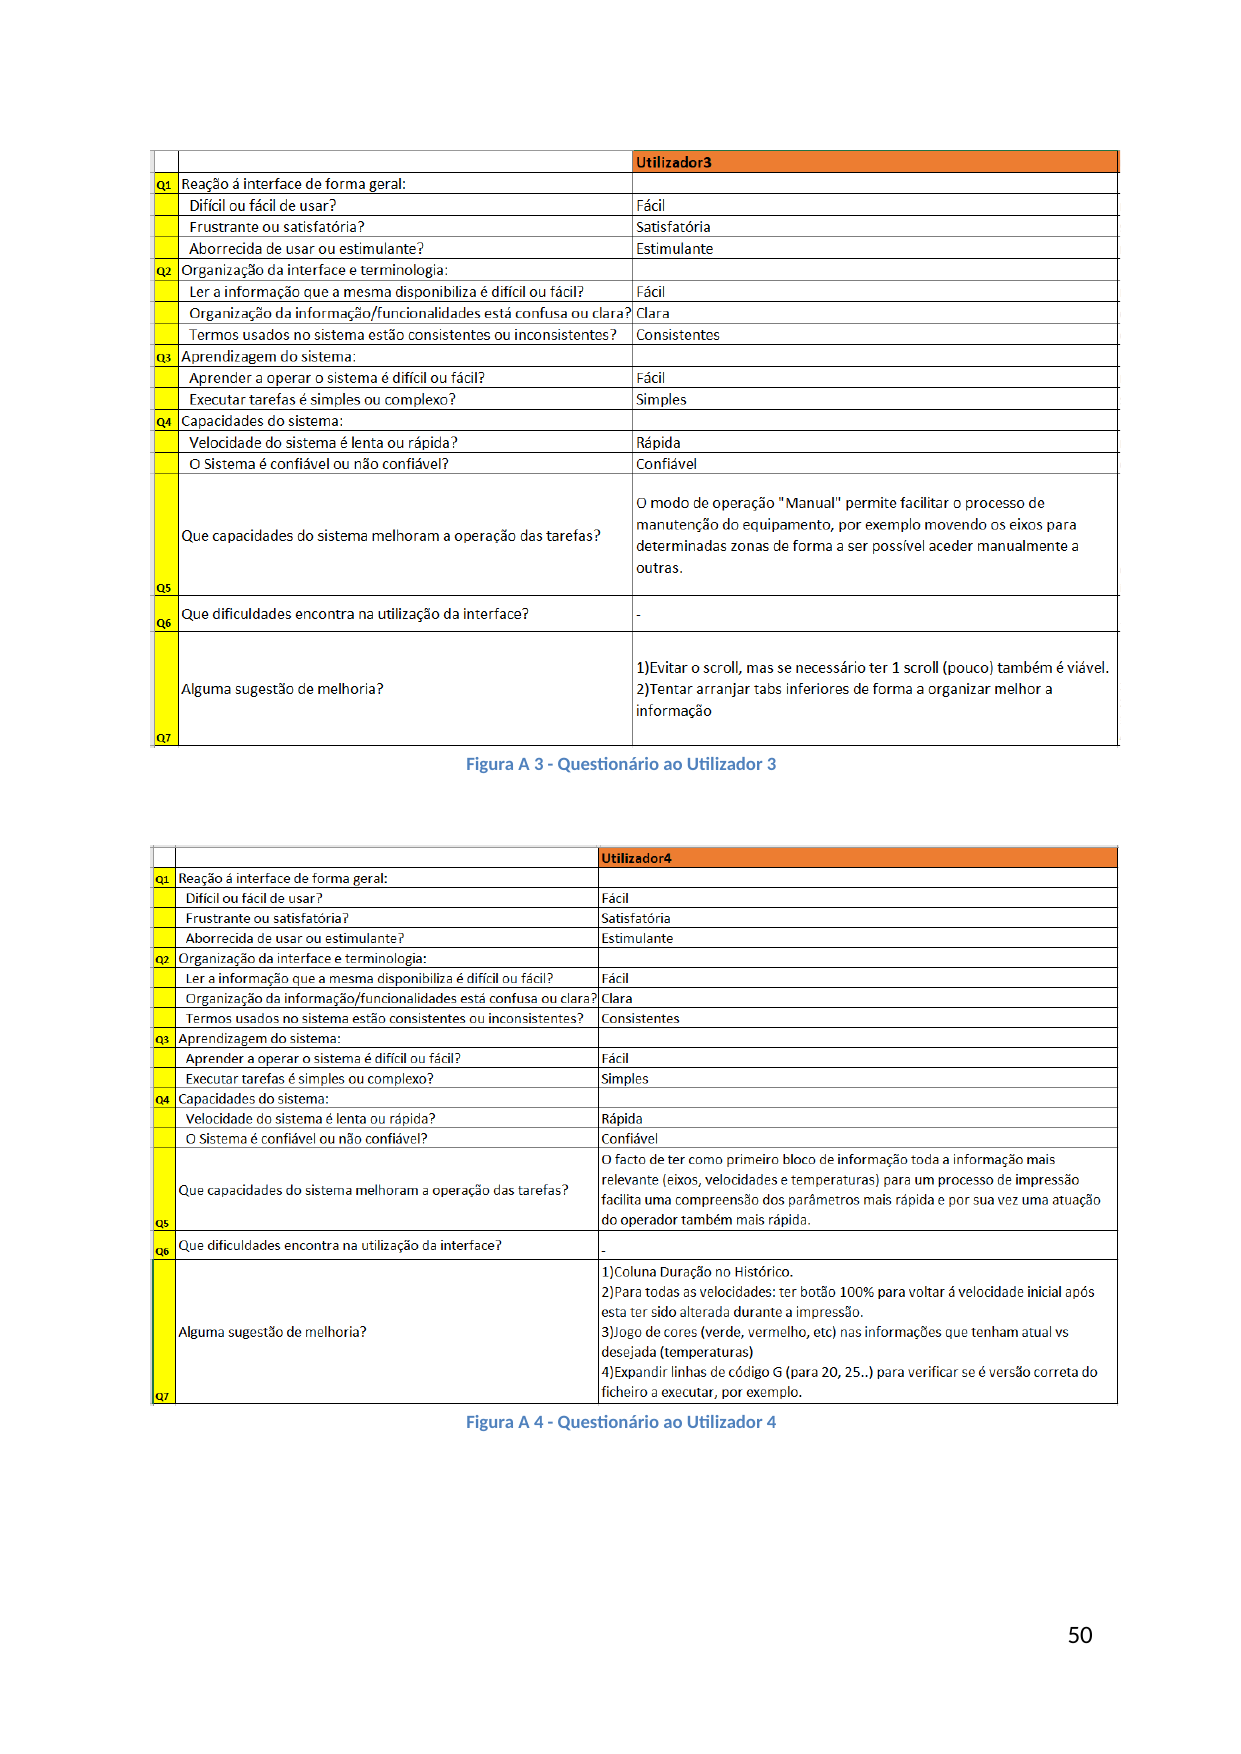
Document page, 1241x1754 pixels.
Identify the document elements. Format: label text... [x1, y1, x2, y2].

picture [150, 150, 1121, 748]
picture [150, 845, 1119, 1406]
